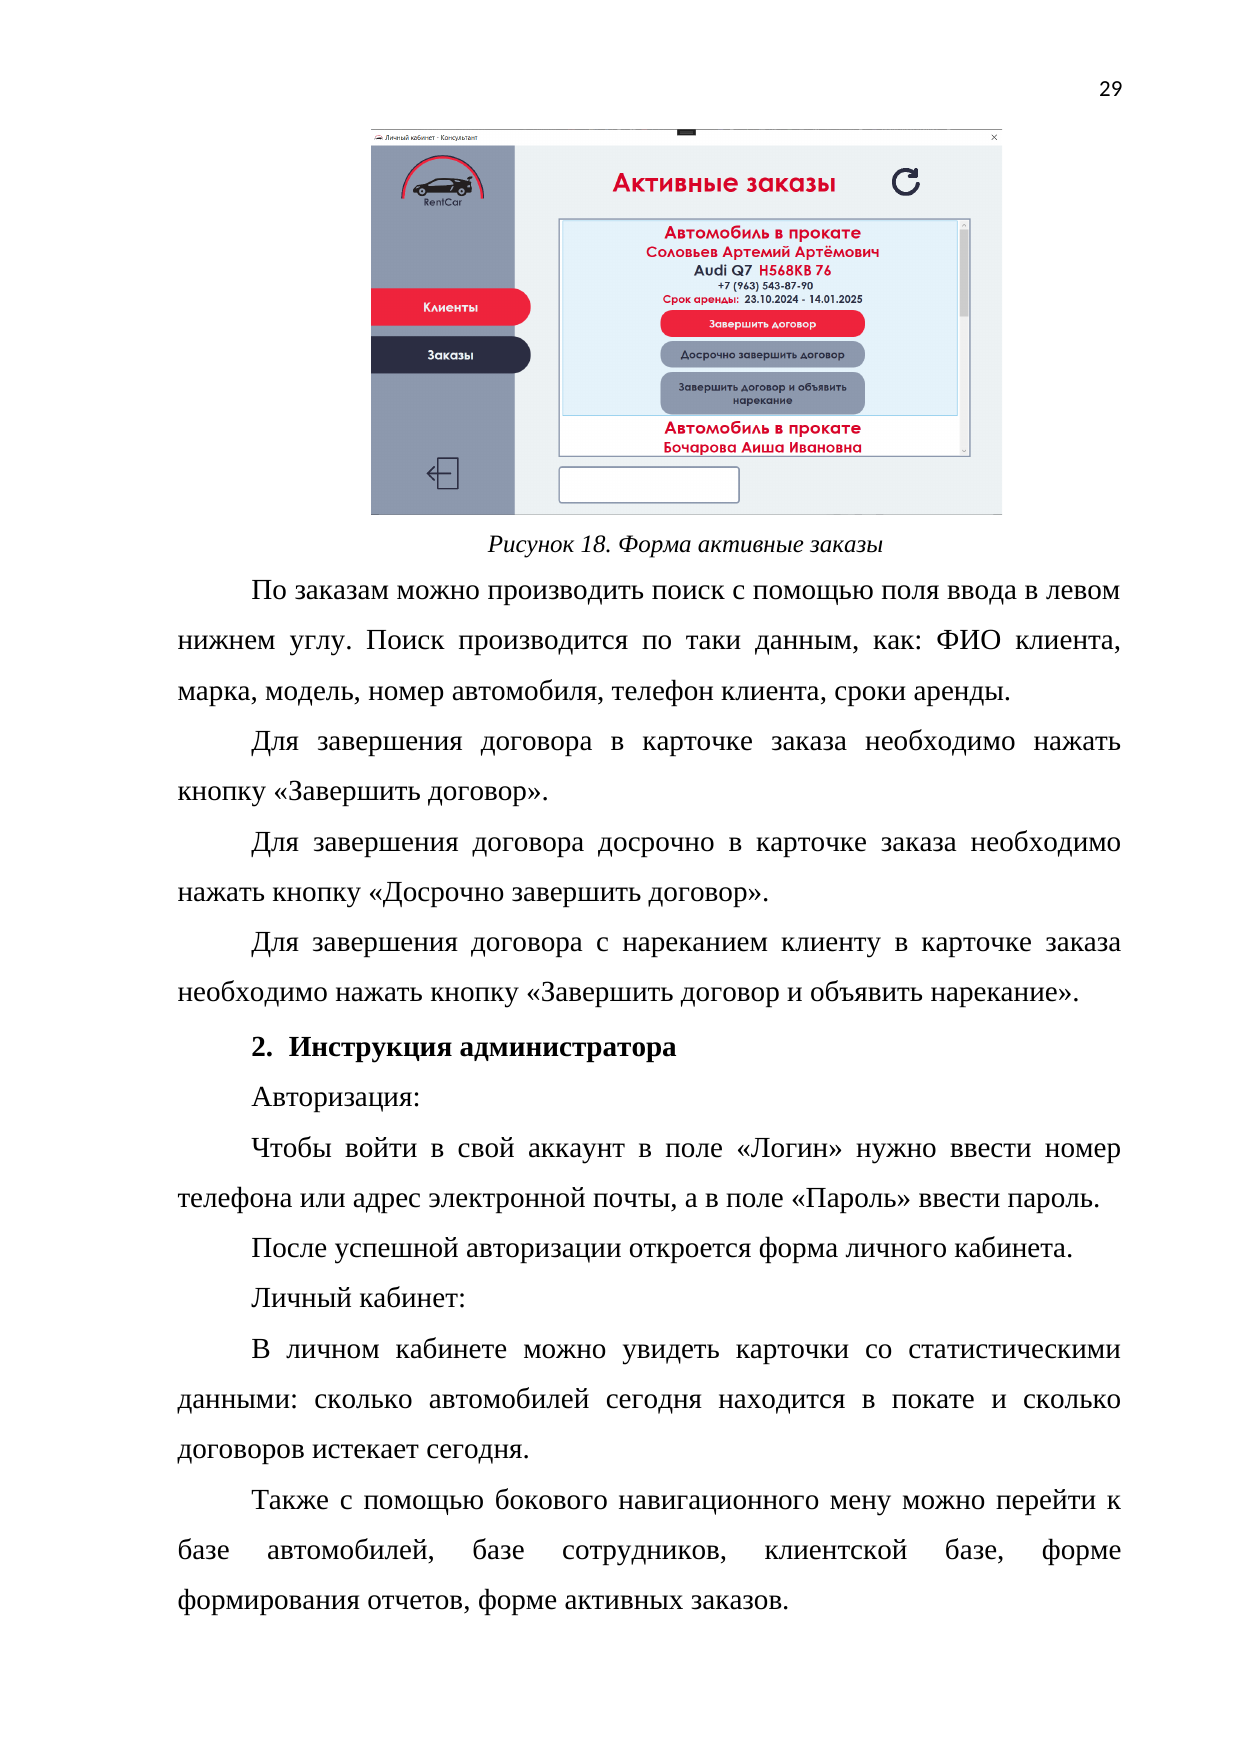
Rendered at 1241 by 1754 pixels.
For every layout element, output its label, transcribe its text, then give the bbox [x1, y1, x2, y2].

text Авторизация: [177, 1079, 1122, 1113]
text Для завершения договора в карточке заказа необходимо нажать кнопку «Завершить договор». [177, 723, 1122, 807]
text Для завершения договора досрочно в карточке заказа необходимо нажать кнопку «Досрочно завершить договор». [177, 824, 1122, 907]
text В личном кабинете можно увидеть карточки со статистическими данными: сколько автомобилей сегодня находится в покате и сколько договоров истекает сегодня. [177, 1331, 1122, 1465]
text После успешной авторизации откроется форма личного кабинета. [177, 1230, 1122, 1264]
text Для завершения договора с нареканием клиенту в карточке заказа необходимо нажать кнопку «Завершить договор и объявить нарекание». [177, 924, 1122, 1008]
picture [371, 129, 1003, 515]
text Инструкция администратора [251, 1029, 1122, 1063]
text Личный кабинет: [177, 1281, 1122, 1314]
text Рисунок 18. Форма активные заказы [177, 529, 1122, 558]
text Также с помощью бокового навигационного мену можно перейти к базе автомобилей, базе сотрудников, клиентской базе, форме формирования отчетов, форме активных заказов. [177, 1482, 1122, 1616]
text Чтобы войти в свой аккаунт в поле «Логин» нужно ввести номер телефона или адрес электронной почты, а в поле «Пароль» ввести пароль. [177, 1130, 1122, 1213]
text По заказам можно производить поиск с помощью поля ввода в левом нижнем углу. Поиск производится по таки данным, как: ФИО клиента, марка, модель, номер автомобиля, телефон клиента, сроки аренды. [177, 572, 1122, 706]
